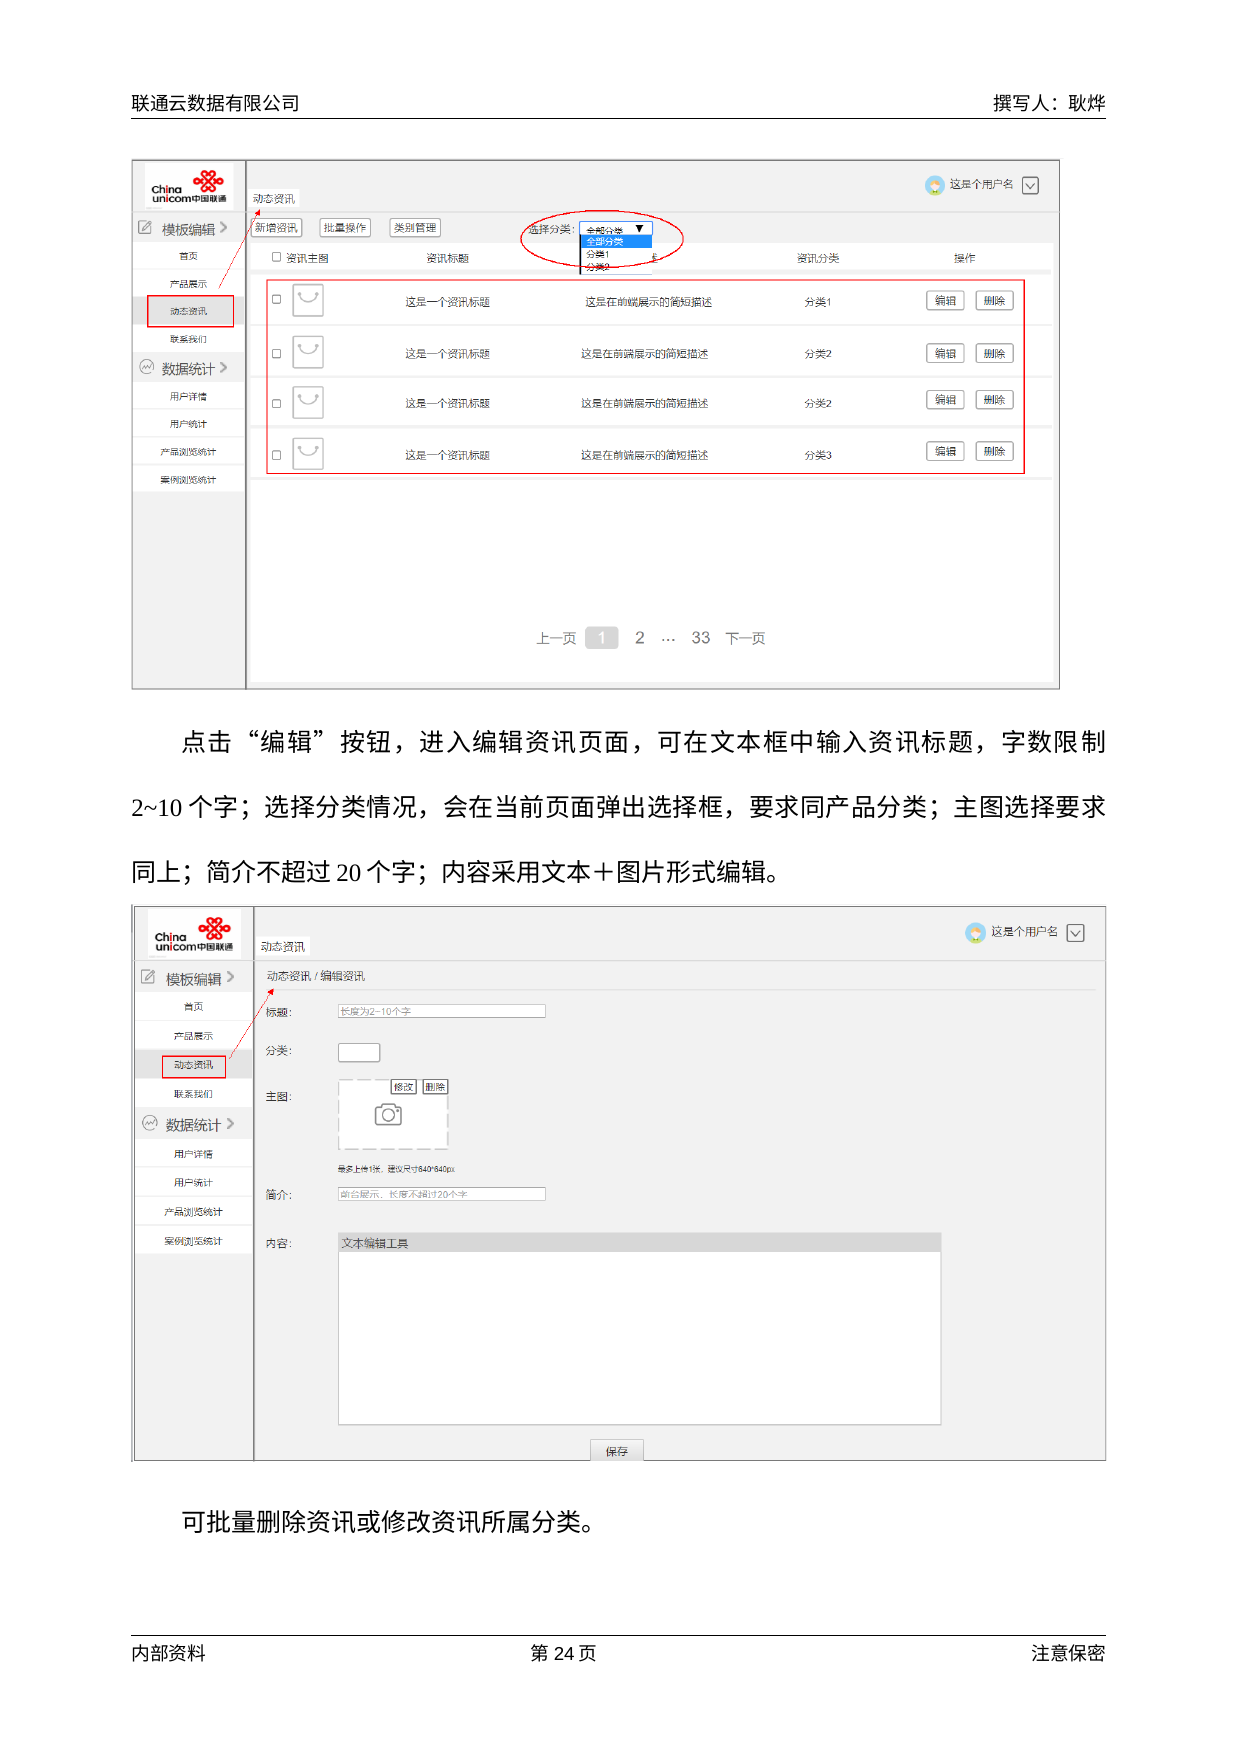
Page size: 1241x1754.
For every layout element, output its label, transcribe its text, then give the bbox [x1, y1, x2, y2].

text 点击“编辑”按钮，进入编辑资讯页面，可在文本框中输入资讯标题，字数限制2~10个字；选择分类情况，会在当前页面弹出选择框，要求同产品分类；主图选择要求同上；简介不超过20个字；内容采用文本＋图片形式编辑。 [131, 708, 1106, 903]
picture [131, 903, 1107, 1462]
text 可批量删除资讯或修改资讯所属分类。 [131, 1488, 1106, 1553]
picture [131, 155, 1064, 690]
